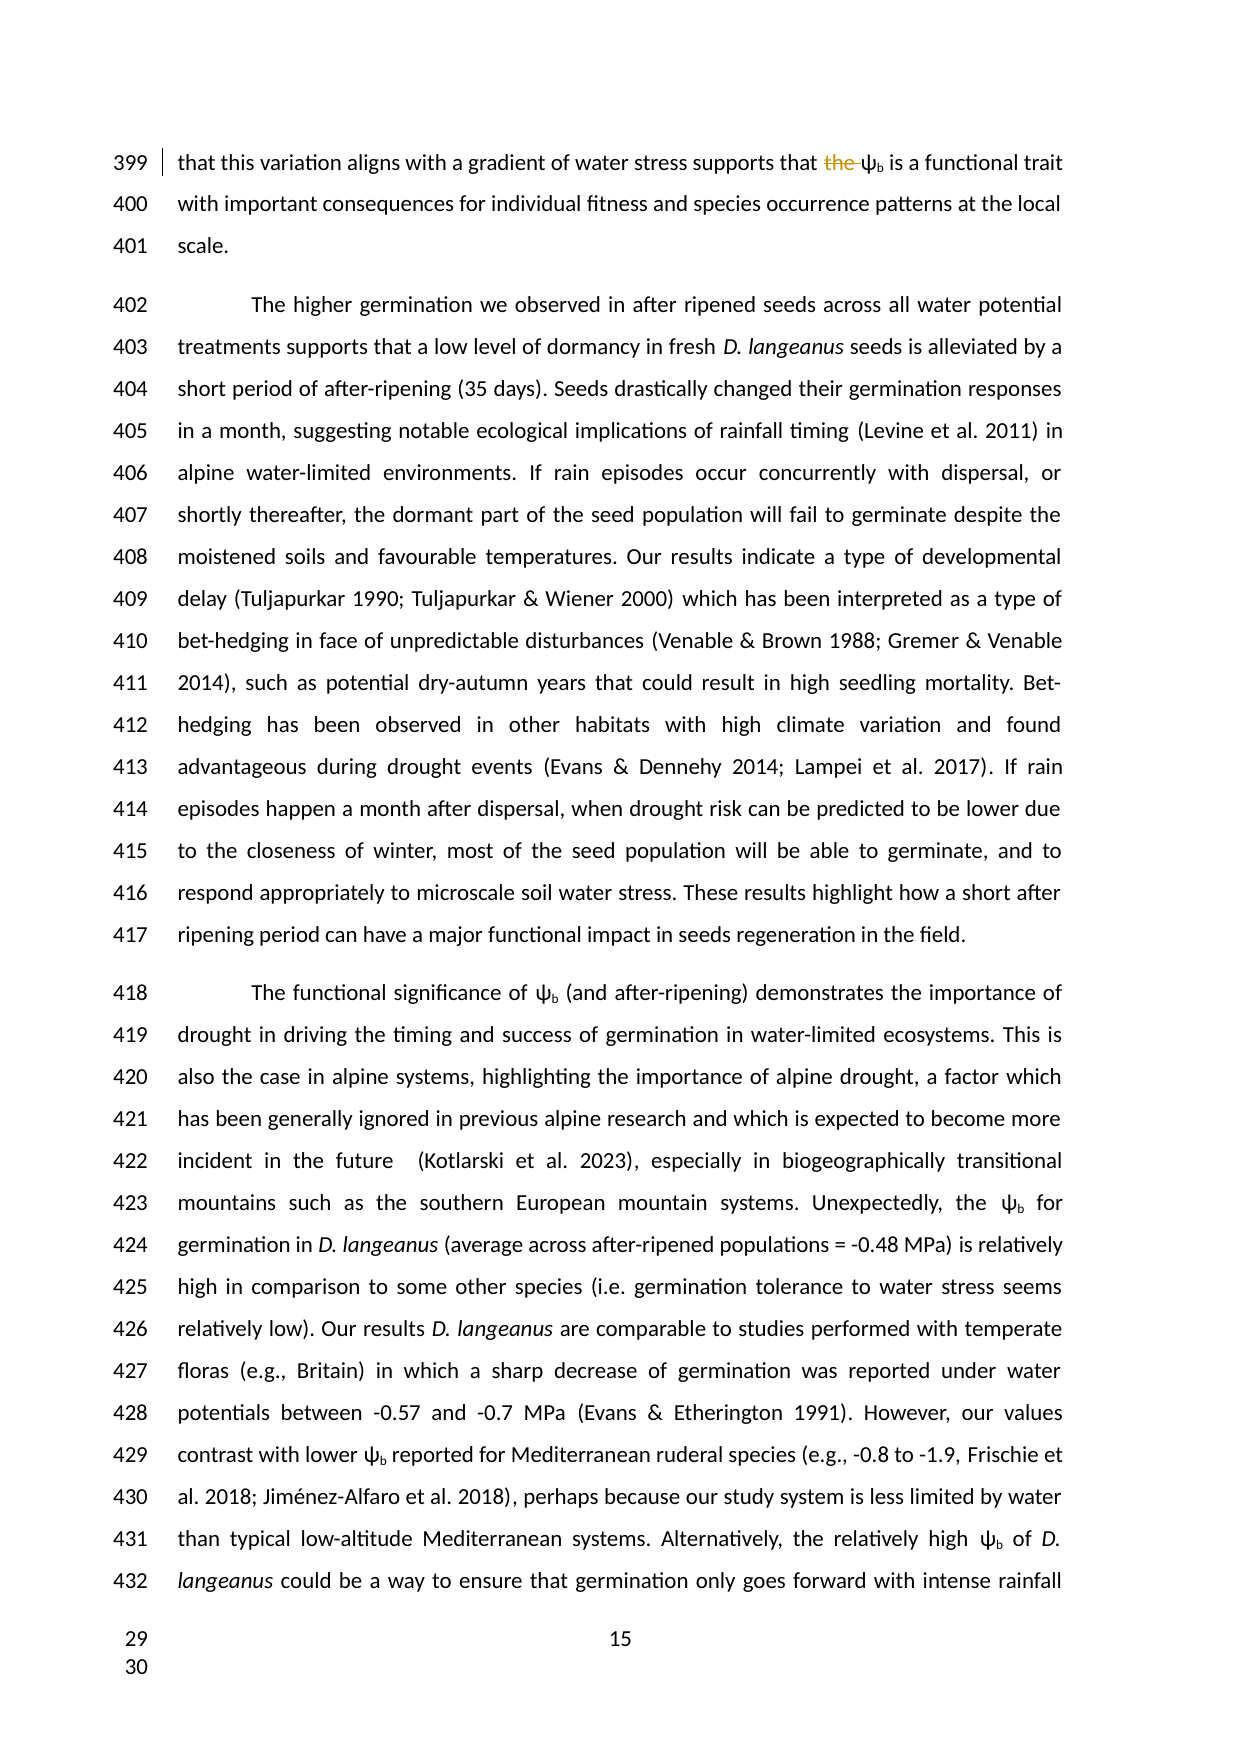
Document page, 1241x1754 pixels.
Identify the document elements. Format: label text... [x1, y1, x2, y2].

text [177, 978, 1063, 1594]
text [177, 148, 1063, 259]
text The higher germination we observed in after ripened seeds across all water potential treatments supports that a low level of dormancy in fresh D. langeanus seeds is alleviated by a short period of after-ripening (35 days). Seeds drastically changed their germination responses in a month, suggesting notable ecological implications of rainfall timing (Levine et al. 2011) in alpine water-limited environments. If rain episodes occur concurrently with dispersal, or shortly thereafter, the dormant part of the seed population will fail to germinate despite the moistened soils and favourable temperatures. Our results indicate a type of developmental delay (Tuljapurkar 1990; Tuljapurkar & Wiener 2000) which has been interpreted as a type of bet-hedging in face of unpredictable disturbances (Venable & Brown 1988; Gremer & Venable 2014), such as potential dry-autumn years that could result in high seedling mortality. Bet-hedging has been observed in other habitats with high climate variation and found advantageous during drought events (Evans & Dennehy 2014; Lampei et al. 2017). If rain episodes happen a month after dispersal, when drought risk can be predicted to be lower due to the closeness of winter, most of the seed population will be able to germinate, and to respond appropriately to microscale soil water stress. These results highlight how a short after ripening period can have a major functional impact in seeds regeneration in the field. [177, 290, 1063, 948]
